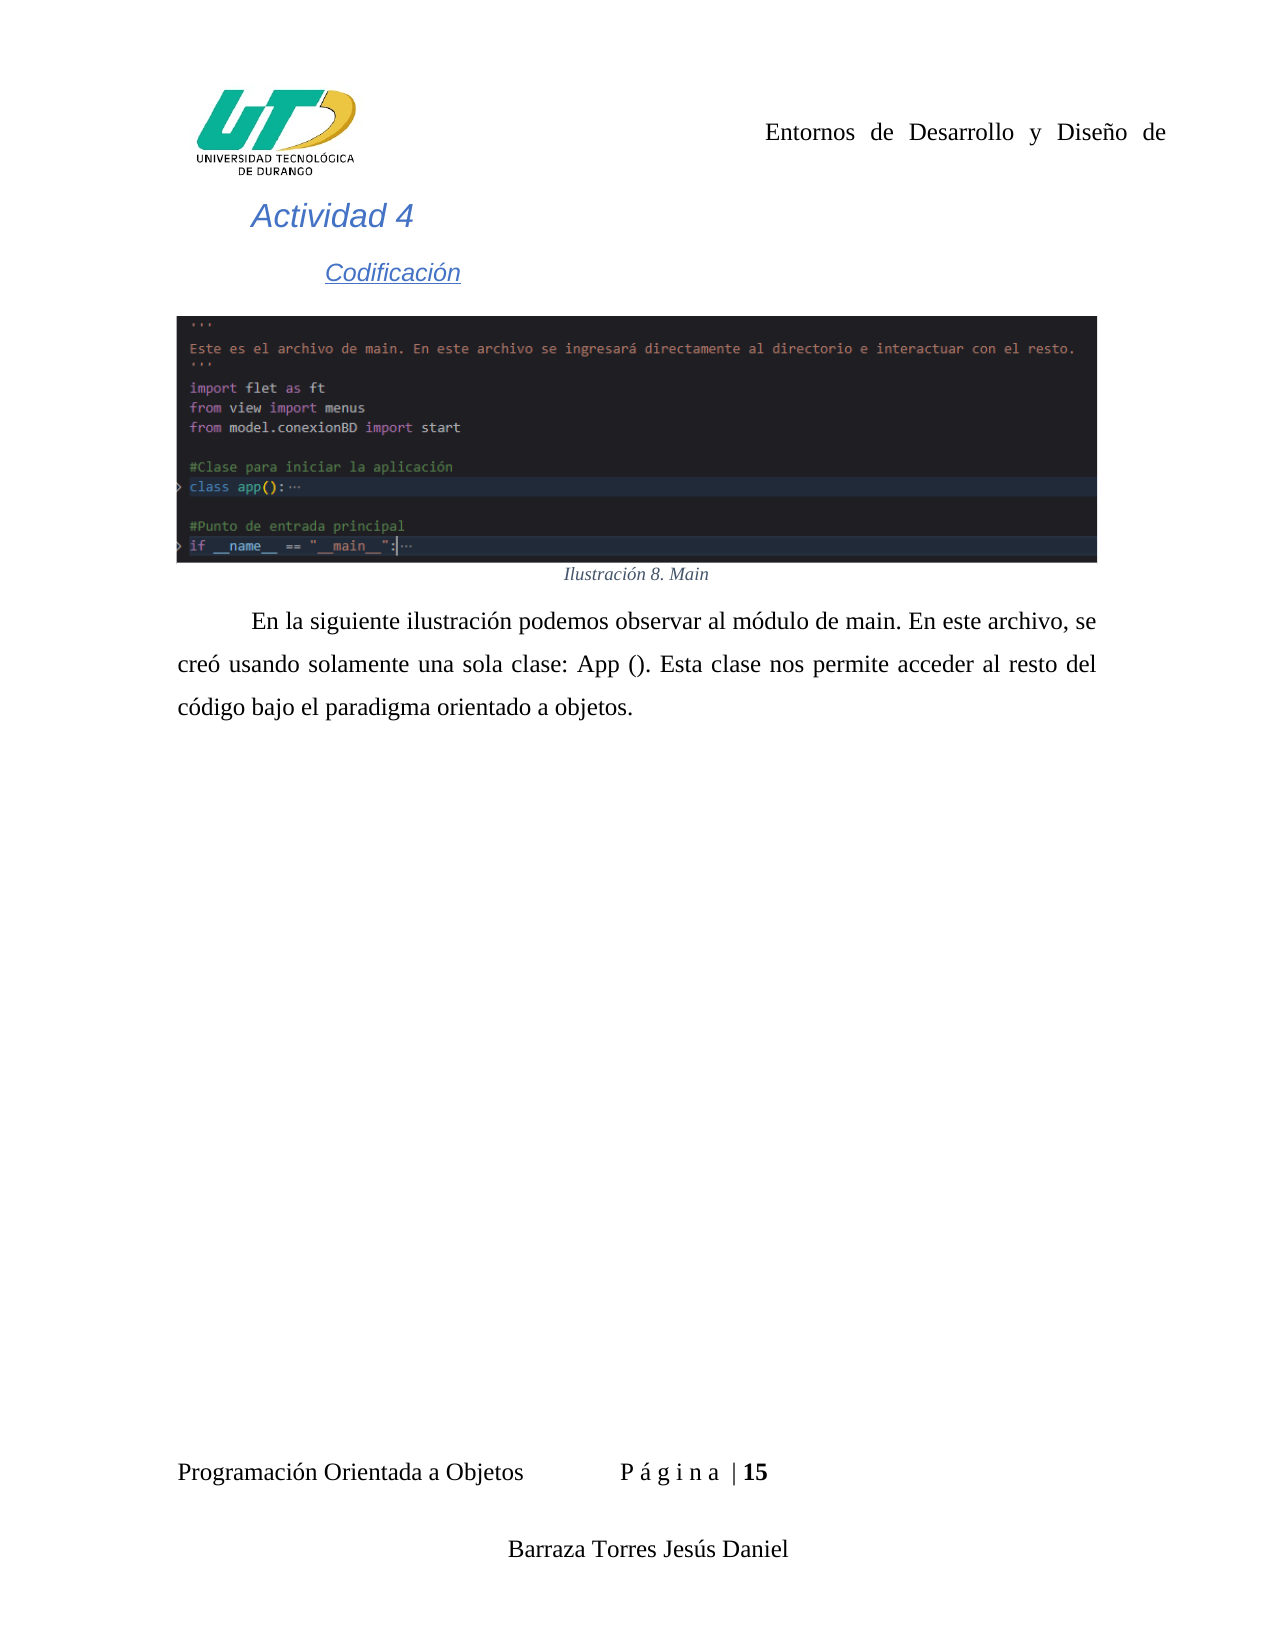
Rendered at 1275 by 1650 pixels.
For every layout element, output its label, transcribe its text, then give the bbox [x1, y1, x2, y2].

subtitle Codificación [325, 258, 1098, 287]
subtitle Actividad 4 [251, 196, 1098, 234]
picture [177, 73, 374, 192]
text En la siguiente ilustración podemos observar al módulo de main. En este archivo, se creó usando solamente una sola clase: App (). Esta clase nos permite acceder al resto del código bajo el paradigma orientado a objetos. [177, 584, 1098, 721]
picture [176, 316, 1098, 562]
